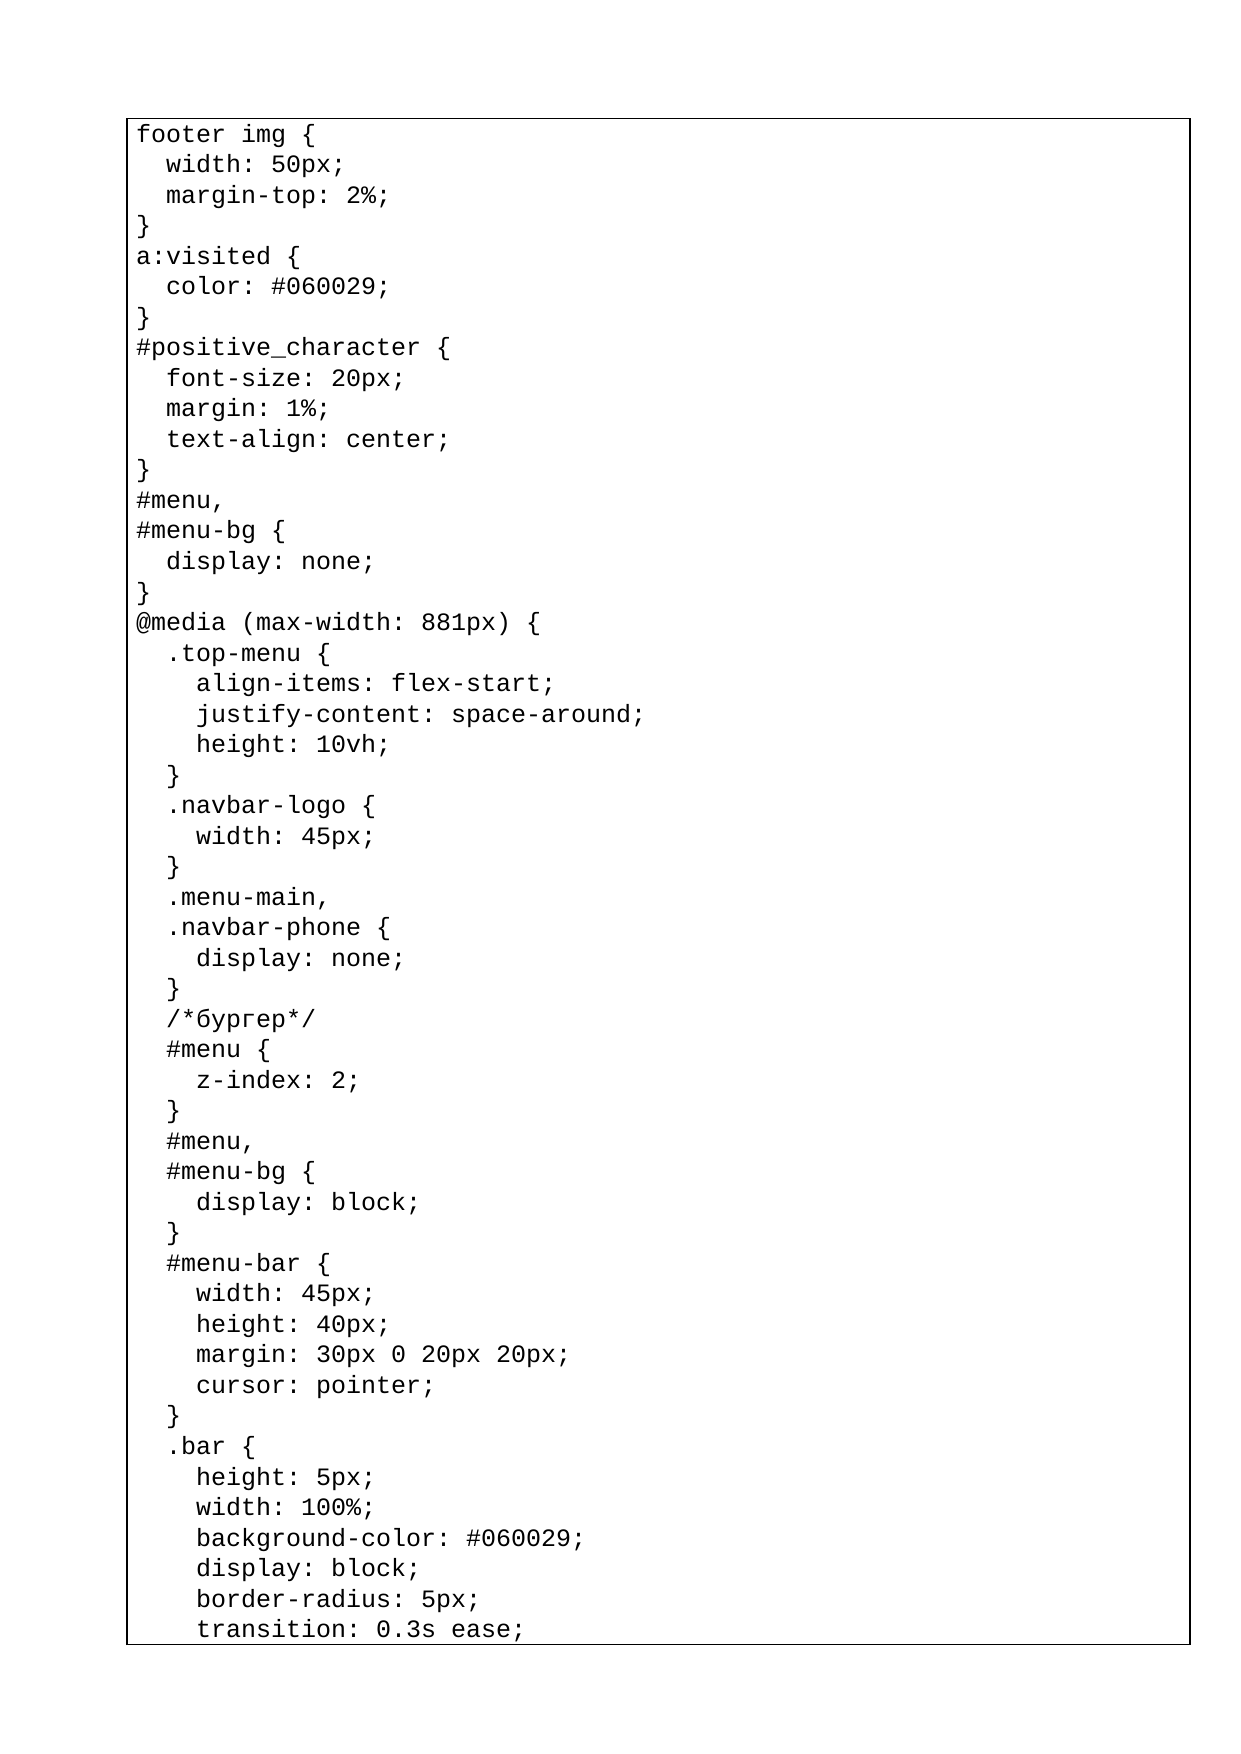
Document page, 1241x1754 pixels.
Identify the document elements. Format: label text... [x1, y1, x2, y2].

text a:visited { [128, 240, 1189, 271]
text #menu, [128, 1125, 1189, 1156]
text background-color: #060029; [128, 1522, 1189, 1553]
text #menu-bg { [128, 515, 1189, 545]
text .menu-main, [128, 881, 1189, 912]
text #menu, [128, 484, 1189, 515]
text } [128, 1217, 1189, 1247]
text display: block; [128, 1553, 1189, 1583]
text height: 40px; [128, 1308, 1189, 1339]
text cursor: pointer; [128, 1369, 1189, 1400]
text #positive_character { [128, 332, 1189, 362]
text width: 50px; [128, 149, 1189, 179]
text color: #060029; [128, 271, 1189, 301]
text } [128, 851, 1189, 881]
text #menu-bar { [128, 1247, 1189, 1278]
text } [128, 210, 1189, 240]
text footer img { [128, 119, 1189, 149]
text } [128, 576, 1189, 606]
text z-index: 2; [128, 1064, 1189, 1095]
text #menu { [128, 1034, 1189, 1064]
text margin: 30px 0 20px 20px; [128, 1339, 1189, 1369]
text justify-content: space-around; [128, 698, 1189, 728]
text } [128, 301, 1189, 332]
text /*бургер*/ [128, 1003, 1189, 1034]
text align-items: flex-start; [128, 667, 1189, 698]
text } [128, 454, 1189, 484]
text border-radius: 5px; [128, 1583, 1189, 1614]
text } [128, 1400, 1189, 1431]
text width: 45px; [128, 1278, 1189, 1308]
text text-align: center; [128, 423, 1189, 454]
text height: 10vh; [128, 728, 1189, 759]
text #menu-bg { [128, 1156, 1189, 1186]
text transition: 0.3s ease; [128, 1614, 1189, 1644]
text } [128, 1095, 1189, 1125]
text .navbar-phone { [128, 912, 1189, 942]
text width: 45px; [128, 820, 1189, 851]
text .top-menu { [128, 637, 1189, 667]
text width: 100%; [128, 1492, 1189, 1522]
text } [128, 973, 1189, 1003]
text } [128, 759, 1189, 789]
text height: 5px; [128, 1461, 1189, 1492]
text display: none; [128, 545, 1189, 576]
text display: block; [128, 1186, 1189, 1217]
text margin-top: 2%; [128, 179, 1189, 210]
text .navbar-logo { [128, 789, 1189, 820]
text margin: 1%; [128, 393, 1189, 423]
text @media (max-width: 881px) { [128, 606, 1189, 637]
text display: none; [128, 942, 1189, 973]
text .bar { [128, 1431, 1189, 1461]
text font-size: 20px; [128, 362, 1189, 393]
